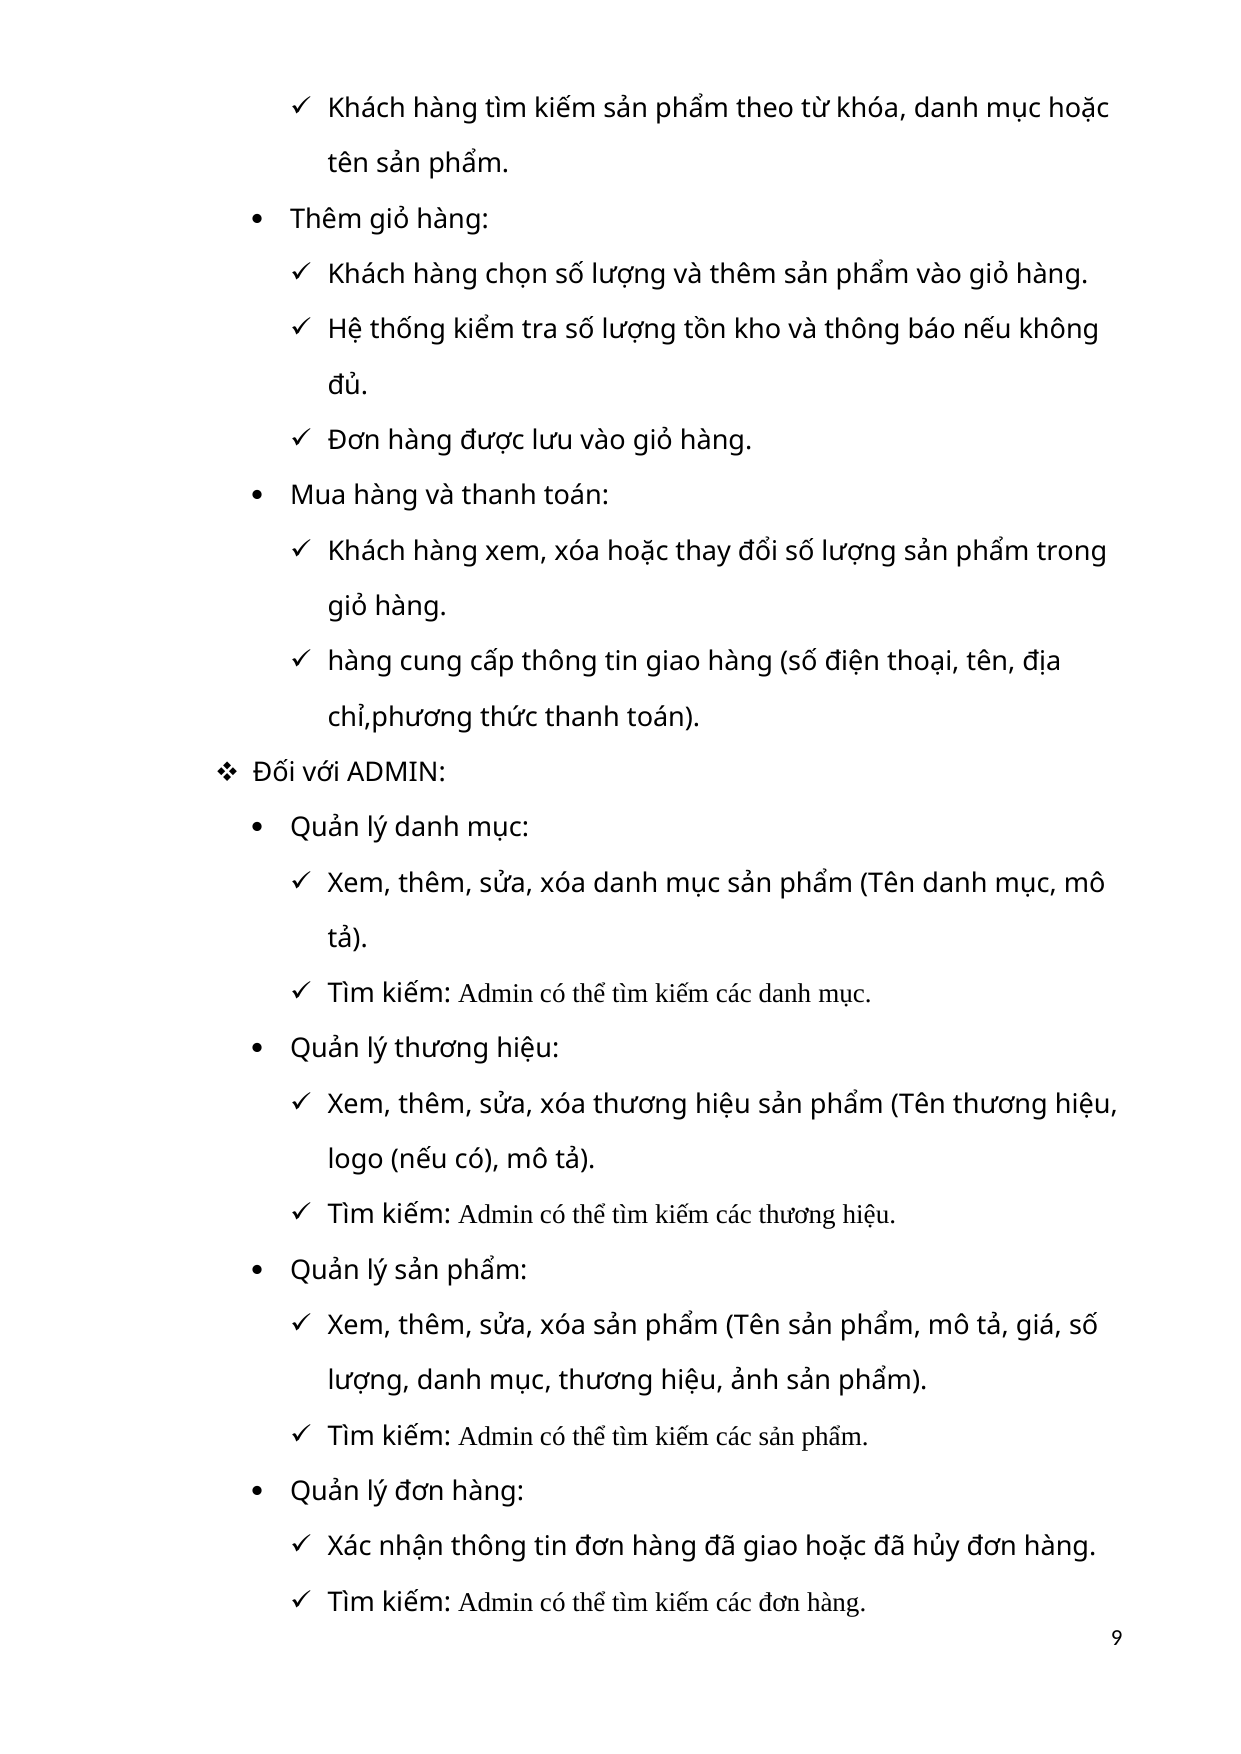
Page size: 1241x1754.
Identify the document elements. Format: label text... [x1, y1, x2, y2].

list Tìm kiếm: Admin có thể tìm kiếm các sản phẩm. [290, 1416, 1122, 1453]
list Đơn hàng được lưu vào giỏ hàng. [290, 421, 1122, 457]
list Thêm giỏ hàng: [252, 199, 1122, 236]
list Khách hàng tìm kiếm sản phẩm theo từ khóa, danh mục hoặc tên sản phẩm. [290, 89, 1122, 181]
list Khách hàng xem, xóa hoặc thay đổi số lượng sản phẩm trong giỏ hàng. [290, 531, 1122, 623]
list Tìm kiếm: Admin có thể tìm kiếm các thương hiệu. [290, 1195, 1122, 1232]
list Đối với ADMIN: [215, 752, 1122, 789]
list Xem, thêm, sửa, xóa danh mục sản phẩm (Tên danh mục, mô tả). [290, 863, 1122, 955]
list Quản lý sản phẩm: [252, 1250, 1122, 1287]
list Xem, thêm, sửa, xóa sản phẩm (Tên sản phẩm, mô tả, giá, số lượng, danh mục, thương hiệu, ảnh sản phẩm). [290, 1306, 1122, 1398]
list Khách hàng chọn số lượng và thêm sản phẩm vào giỏ hàng. [290, 254, 1122, 291]
list Quản lý danh mục: [252, 808, 1122, 844]
list Hệ thống kiểm tra số lượng tồn kho và thông báo nếu không đủ. [290, 310, 1122, 402]
list Mua hàng và thanh toán: [252, 476, 1122, 513]
list Tìm kiếm: Admin có thể tìm kiếm các danh mục. [290, 974, 1122, 1011]
list Quản lý đơn hàng: [252, 1471, 1122, 1508]
list hàng cung cấp thông tin giao hàng (số điện thoại, tên, địa chỉ,phương thức thanh toán). [290, 642, 1122, 734]
list Xem, thêm, sửa, xóa thương hiệu sản phẩm (Tên thương hiệu, logo (nếu có), mô tả). [290, 1084, 1122, 1176]
list Quản lý thương hiệu: [252, 1029, 1122, 1066]
list Xác nhận thông tin đơn hàng đã giao hoặc đã hủy đơn hàng. [290, 1527, 1122, 1564]
list Tìm kiếm: Admin có thể tìm kiếm các đơn hàng. [290, 1582, 1122, 1619]
